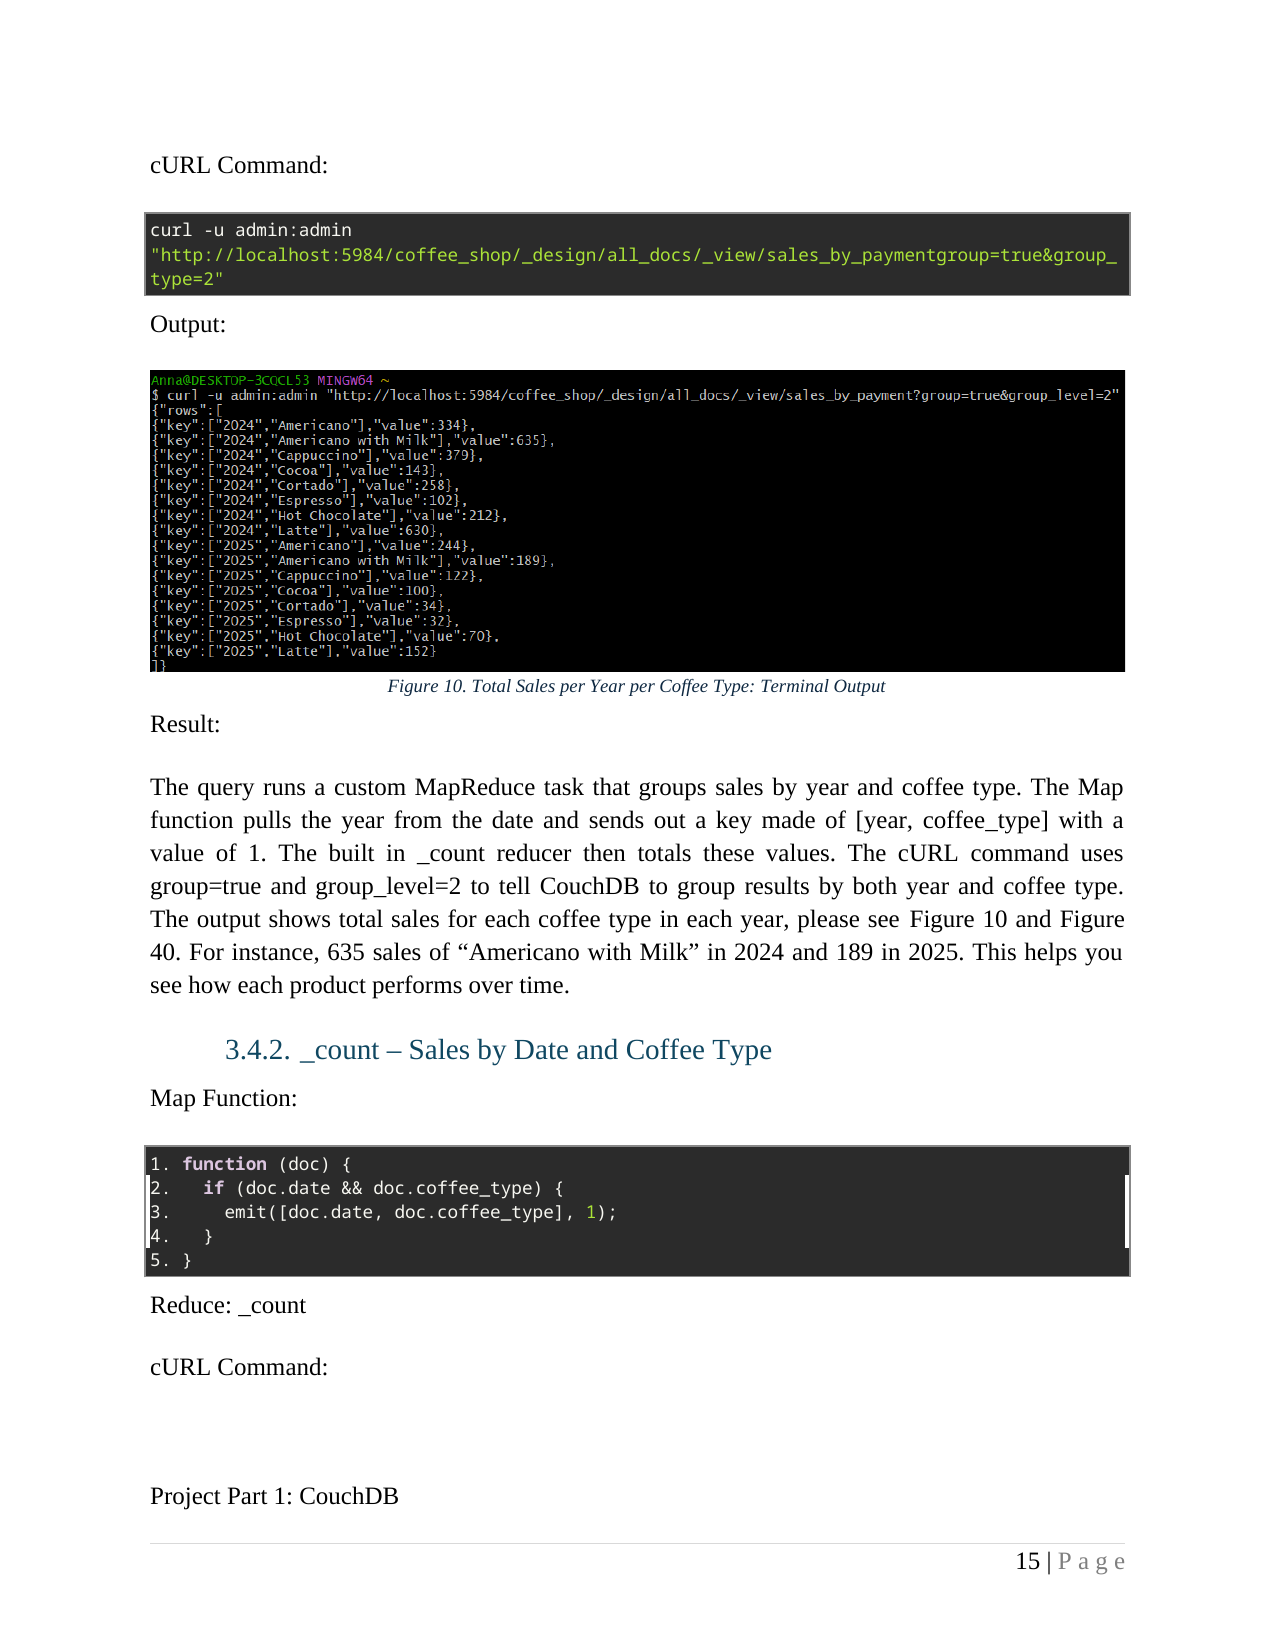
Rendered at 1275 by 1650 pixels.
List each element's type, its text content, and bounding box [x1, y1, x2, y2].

text Map Function: [150, 1083, 1125, 1112]
text cURL Command: [150, 1352, 1125, 1381]
text curl -u admin:admin "http://localhost:5984/coffee_shop/_design/all_docs/_view/sales_by_paymentgroup=true&group_type=2" [146, 214, 1129, 295]
text Result: [150, 709, 1125, 738]
text The query runs a custom MapReduce task that groups sales by year and coffee type. The Map function pulls the year from the date and sends out a key made of [year, coffee_type] with a value of 1. The built in _count reducer then totals these values. The cURL command uses group=true and group_level=2 to tell CouchDB to group results by both year and coffee type. The output shows total sales for each coffee type in each year, please see Figure 10 and Figure 40. For instance, 635 sales of “Americano with Milk” in 2024 and 189 in 2025. This helps you see how each product performs over time. [150, 772, 1125, 998]
text 5. } [146, 1242, 1129, 1276]
text 1. function (doc) { [146, 1147, 1129, 1175]
text cURL Command: [150, 150, 1125, 179]
picture [150, 370, 1125, 672]
text Output: [150, 309, 1125, 337]
text 2. if (doc.date && doc.coffee_type) { [150, 1175, 1125, 1199]
subtitle _count – Sales by Date and Coffee Type [225, 1032, 1125, 1066]
text 4. } [150, 1223, 1125, 1242]
text Reduce: _count [150, 1290, 1125, 1319]
text 3. emit([doc.date, doc.coffee_type], 1); [150, 1199, 1125, 1223]
